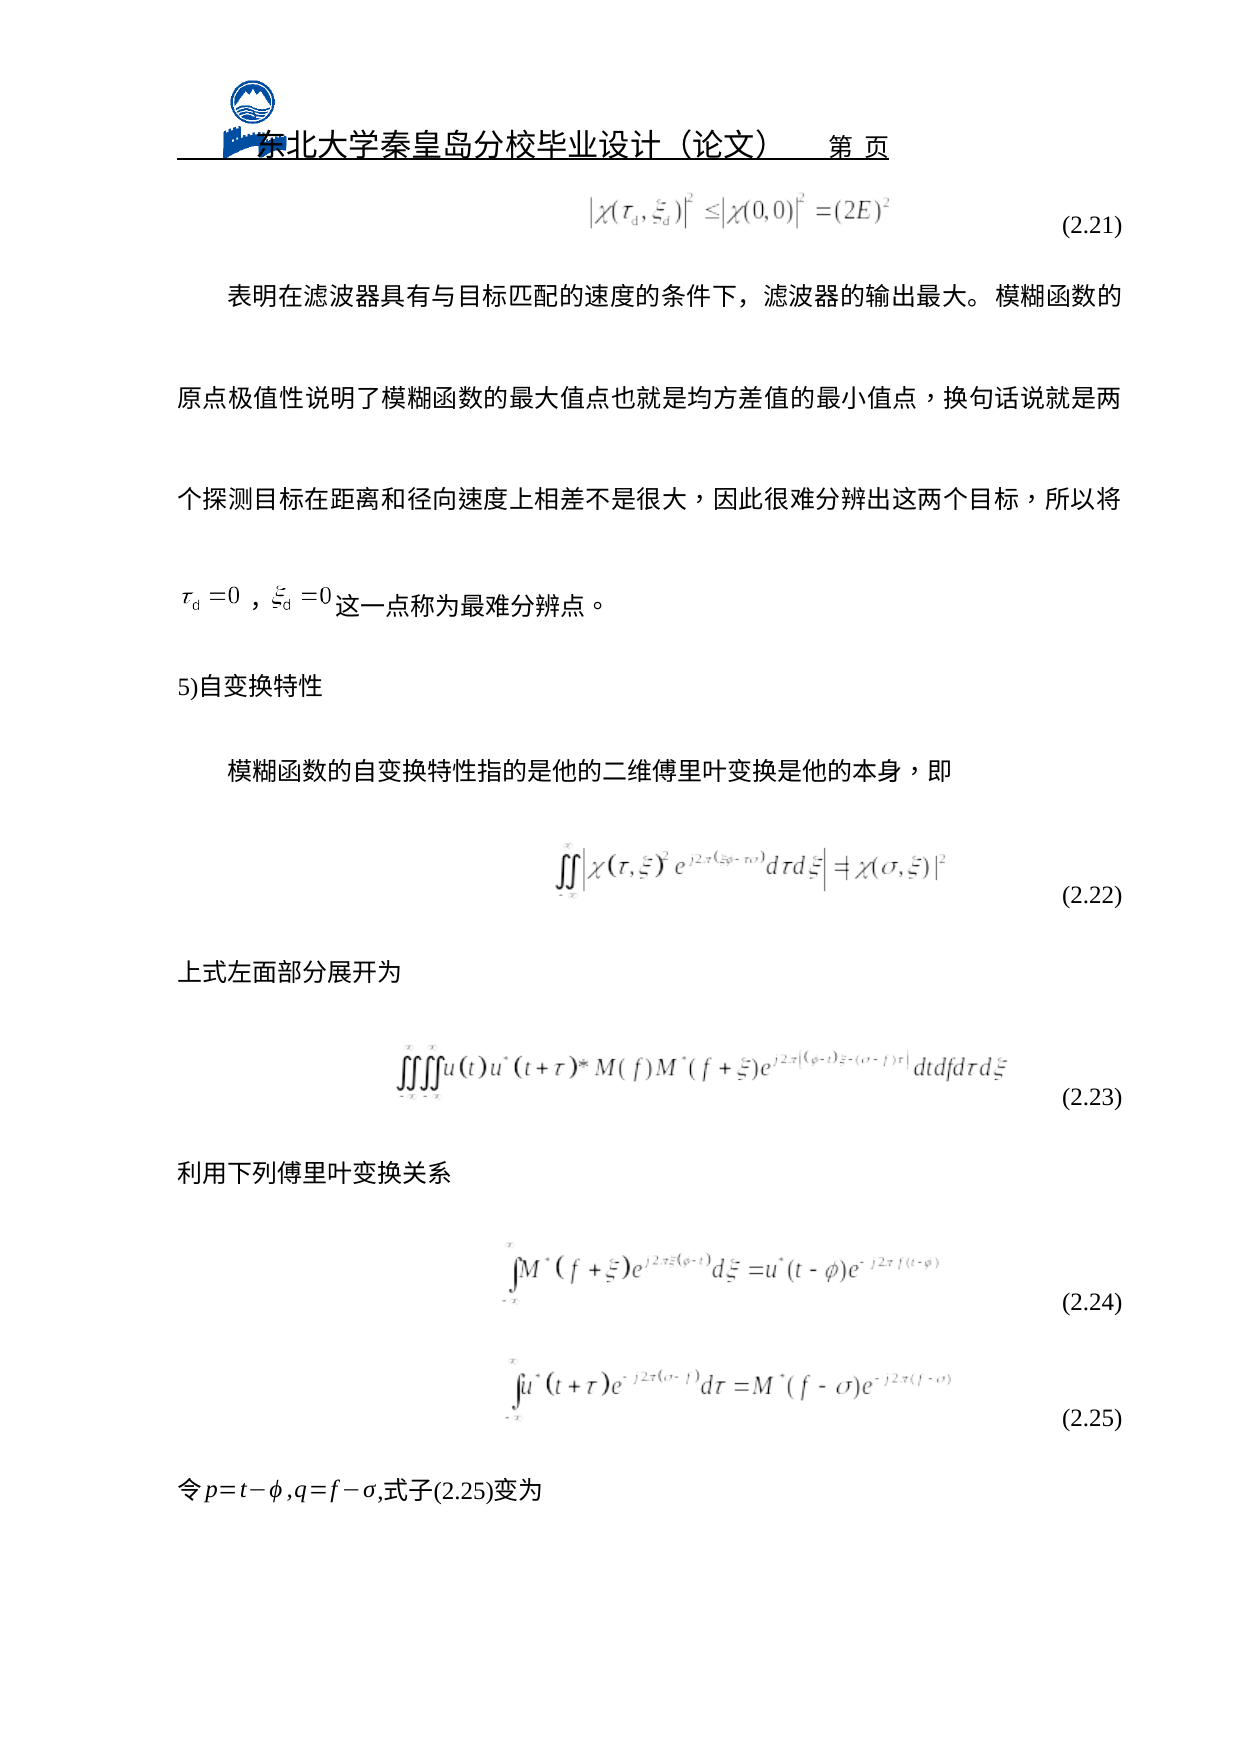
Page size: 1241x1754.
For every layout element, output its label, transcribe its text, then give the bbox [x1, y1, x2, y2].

text (2.25) [177, 1340, 1122, 1442]
text 上式左面部分展开为 [177, 937, 1122, 1005]
text 模糊函数的自变换特性指的是他的二维傅里叶变换是他的本身，即 [177, 736, 1122, 804]
text (2.22) [177, 821, 1122, 923]
text (2.24) [177, 1223, 1122, 1325]
picture [214, 79, 292, 158]
text 令,式子(2.25)变为 [177, 1456, 1122, 1524]
text 5)自变换特性 [177, 651, 1122, 719]
text (2.23) [177, 1022, 1122, 1124]
text 表明在滤波器具有与目标匹配的速度的条件下，滤波器的输出最大。模糊函数的原点极值性说明了模糊函数的最大值点也就是均方差值的最小值点，换句话说就是两个探测目标在距离和径向速度上相差不是很大，因此很难分辨出这两个目标，所以将，这一点称为最难分辨点。 [177, 261, 1122, 634]
text 利用下列傅里叶变换关系 [177, 1138, 1122, 1206]
text (2.21) [177, 178, 1122, 246]
